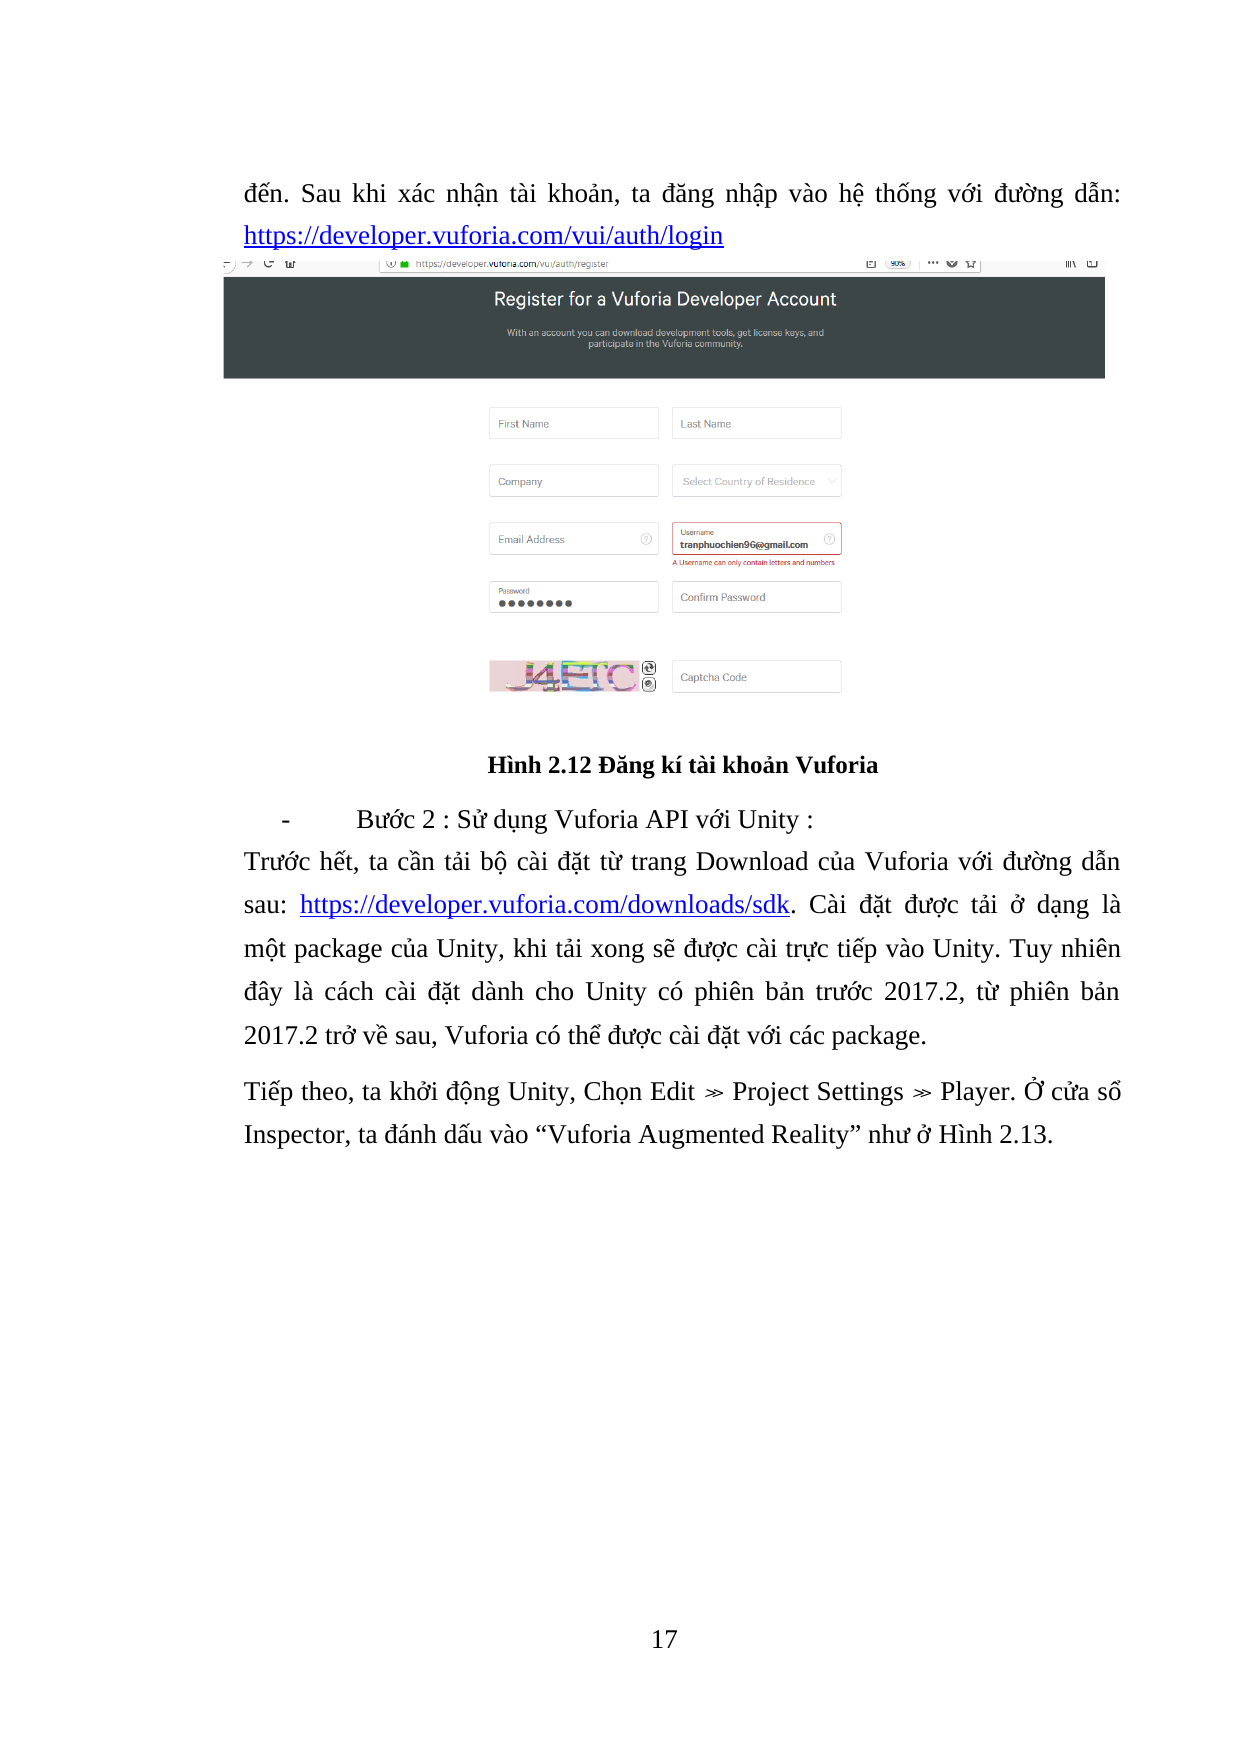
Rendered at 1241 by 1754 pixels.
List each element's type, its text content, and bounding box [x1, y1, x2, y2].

picture [223, 261, 1105, 726]
text Bước 2 : Sử dụng Vuforia API với Unity : [244, 803, 1122, 834]
text Trước hết, ta cần tải bộ cài đặt từ trang Download của Vuforia với đường dẫn sau: https://developer.vuforia.com/downloads/sdk. Cài đặt được tải ở dạng là một package của Unity, khi tải xong sẽ được cài trực tiếp vào Unity. Tuy nhiên đây là cách cài đặt dành cho Unity có phiên bản trước 2017.2, từ phiên bản 2017.2 trở về sau, Vuforia có thể được cài đặt với các package. [244, 845, 1122, 1050]
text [244, 177, 1122, 250]
